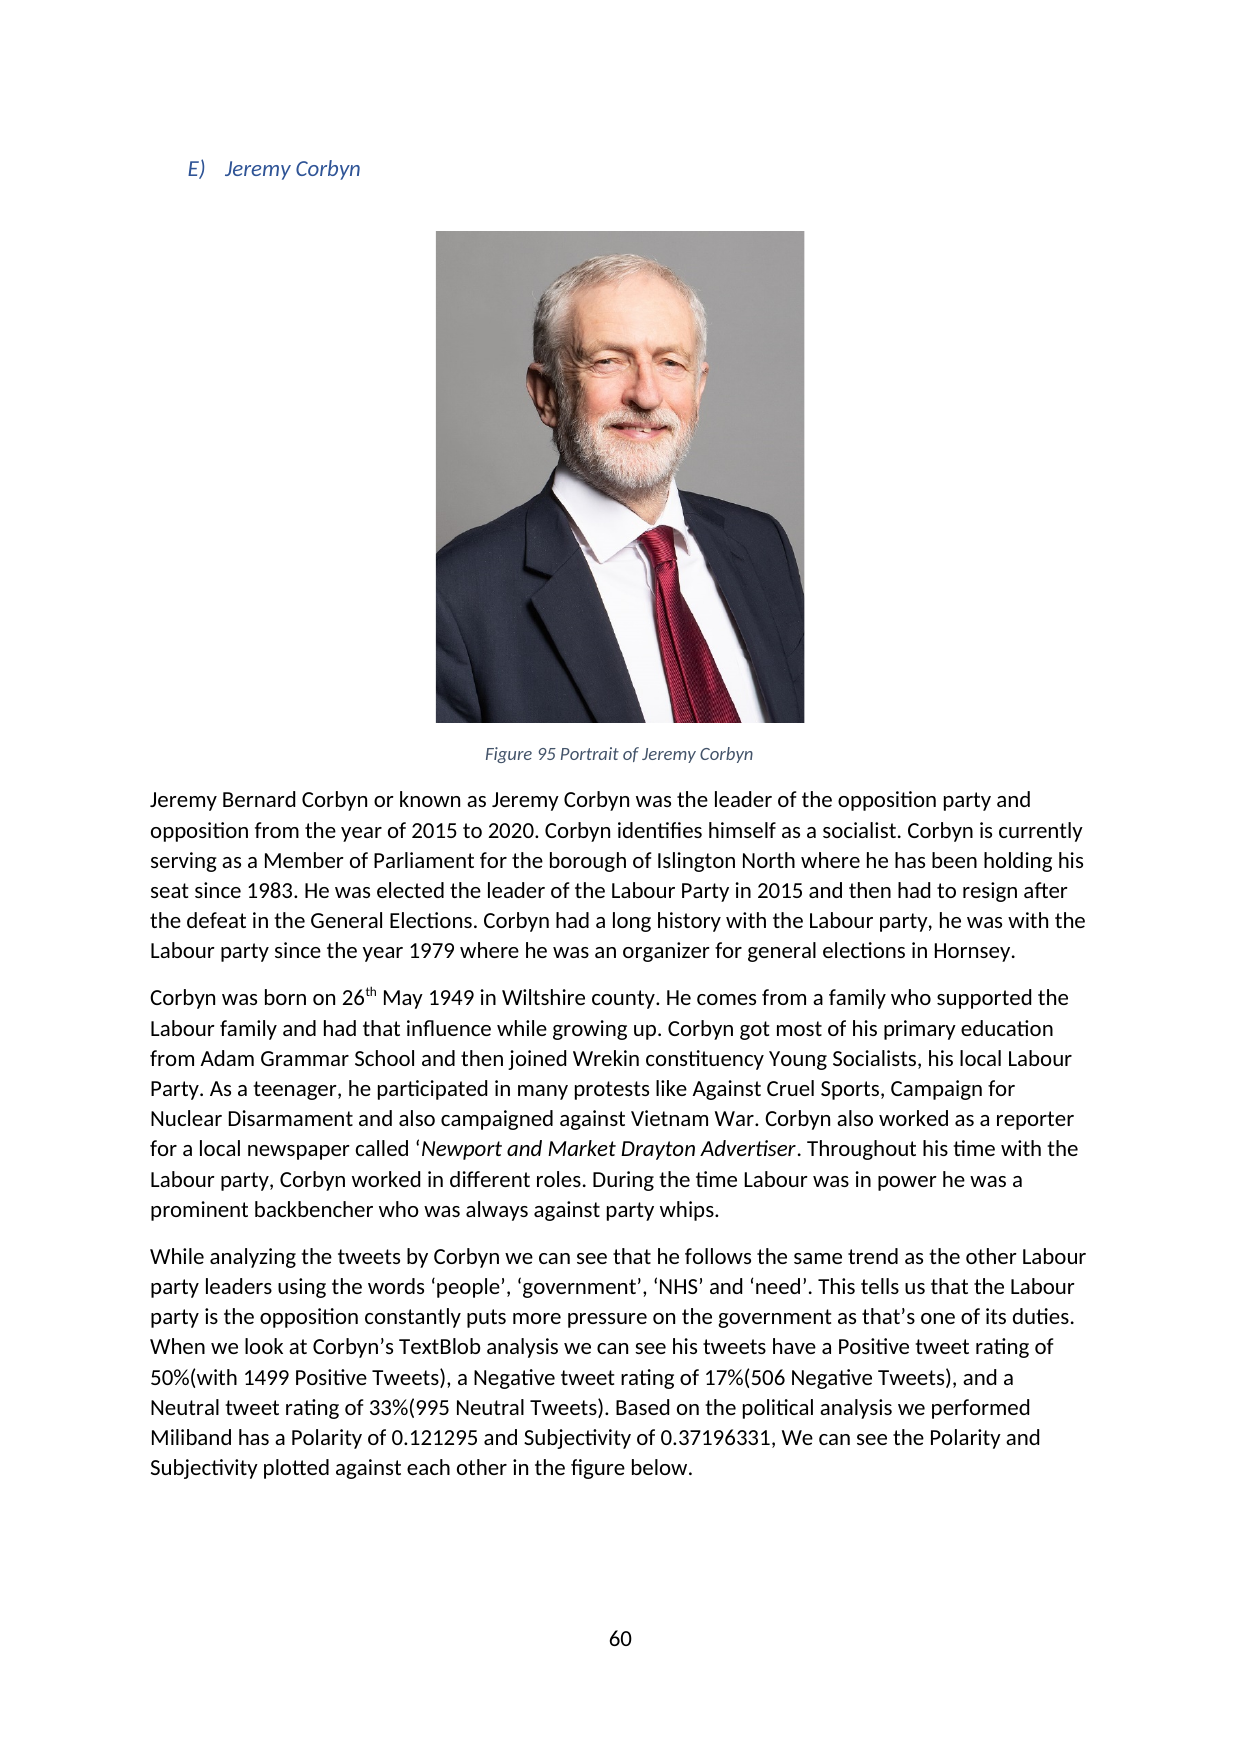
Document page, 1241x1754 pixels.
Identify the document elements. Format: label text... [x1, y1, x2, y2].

text Jeremy Bernard Corbyn or known as Jeremy Corbyn was the leader of the opposition party and opposition from the year of 2015 to 2020. Corbyn identifies himself as a socialist. Corbyn is currently serving as a Member of Parliament for the borough of Islington North where he has been holding his seat since 1983. He was elected the leader of the Labour Party in 2015 and then had to resign after the defeat in the General Elections. Corbyn had a long history with the Labour party, he was with the Labour party since the year 1979 where he was an organizer for general elections in Hornsey. [150, 786, 1090, 964]
subtitle Jeremy Corbyn [187, 154, 1090, 182]
text While analyzing the tweets by Corbyn we can see that he follows the same trend as the other Labour party leaders using the words ‘people’, ‘government’, ‘NHS’ and ‘need’. This tells us that the Labour party is the opposition constantly puts more pressure on the government as that’s one of its duties. When we look at Corbyn’s TextBlob analysis we can see his tweets have a Positive tweet rating of 50%(with 1499 Positive Tweets), a Negative tweet rating of 17%(506 Negative Tweets), and a Neutral tweet rating of 33%(995 Neutral Tweets). Based on the political analysis we performed Miliband has a Polarity of 0.121295 and Subjectivity of 0.37196331, We can see the Polarity and Subjectivity plotted against each other in the figure below. [150, 1242, 1090, 1481]
picture [435, 231, 805, 723]
text Corbyn was born on 26th May 1949 in Wiltshire county. He comes from a family who supported the Labour family and had that influence while growing up. Corbyn got most of his primary education from Adam Grammar School and then joined Wrekin constituency Young Socialists, his local Labour Party. As a teenager, he participated in many protests like Against Cruel Sports, Campaign for Nuclear Disarmament and also campaigned against Vietnam War. Corbyn also worked as a reporter for a local newspaper called ‘Newport and Market Drayton Advertiser. Throughout his time with the Labour party, Corbyn worked in different roles. During the time Labour was in power he was a prominent backbencher who was always against party whips. [150, 983, 1090, 1223]
text Figure 95 Portrait of Jeremy Corbyn [150, 742, 1090, 765]
